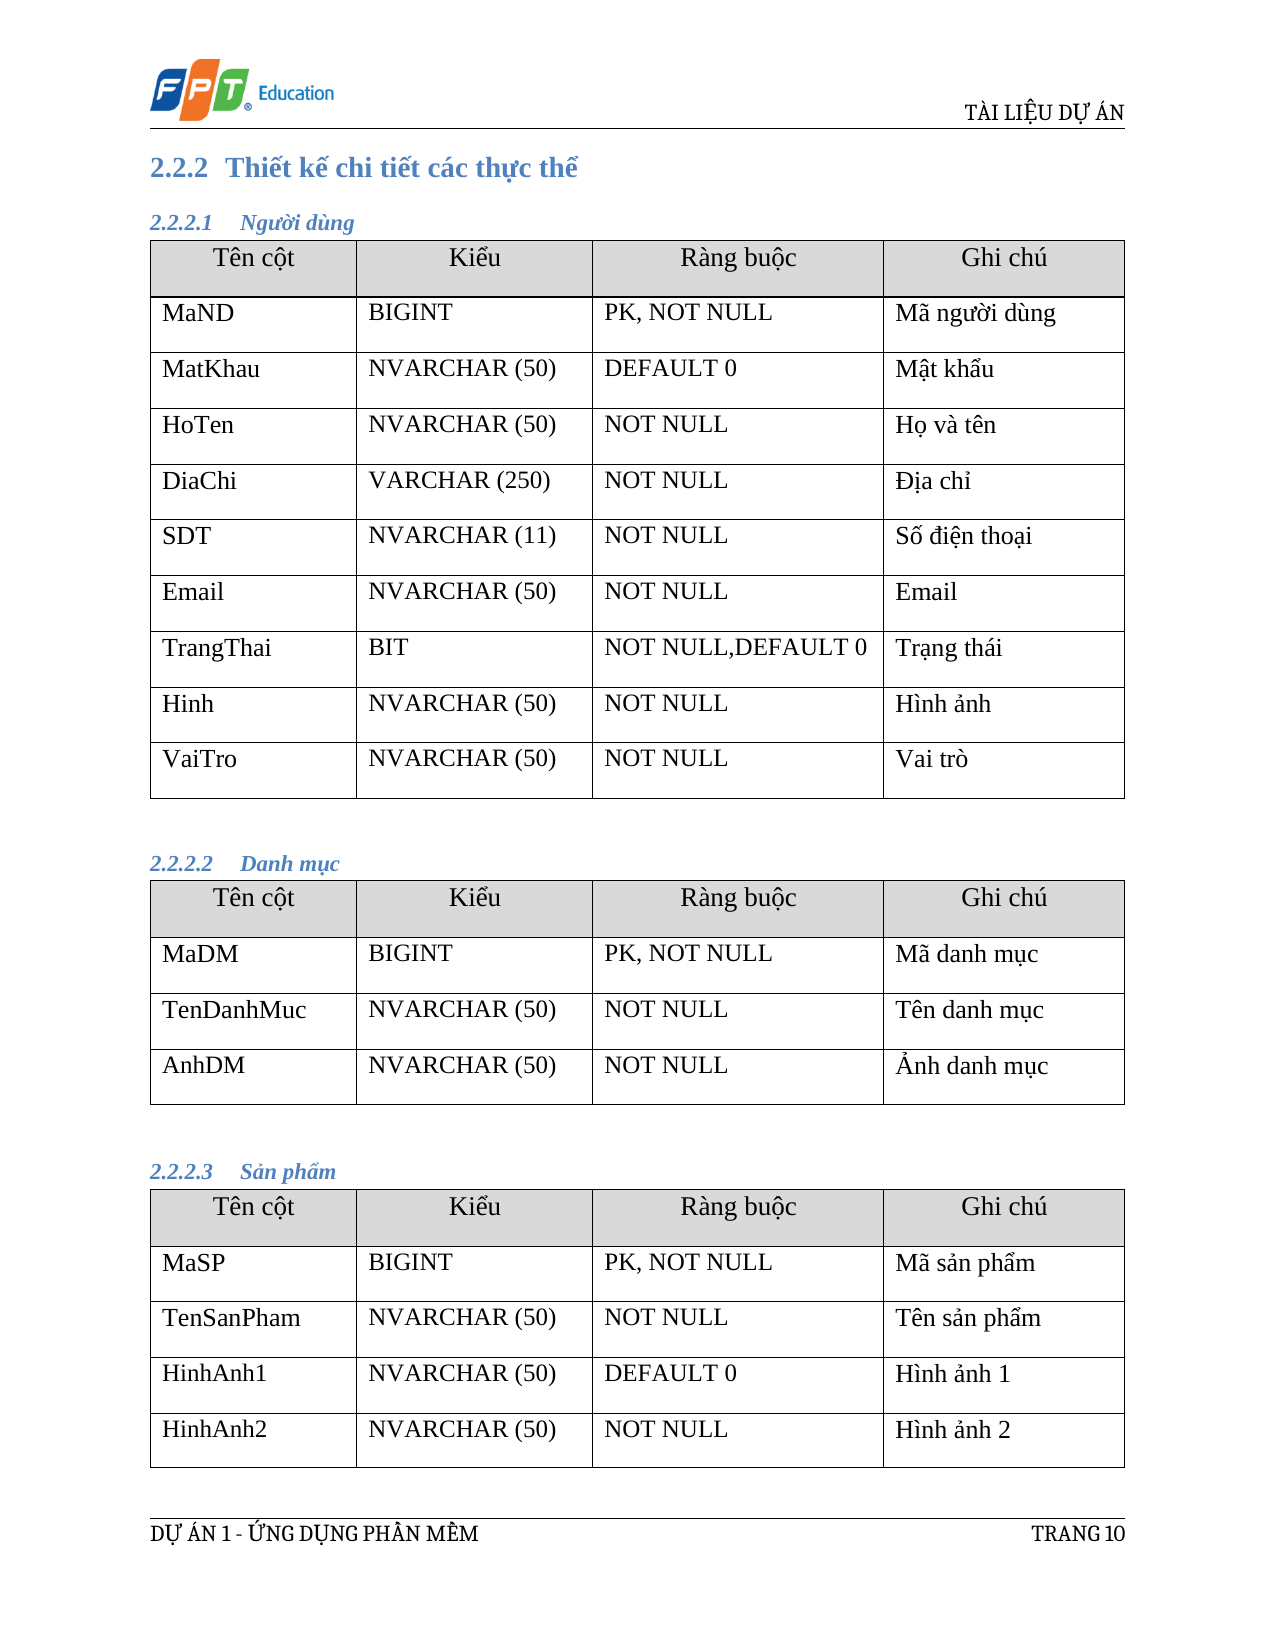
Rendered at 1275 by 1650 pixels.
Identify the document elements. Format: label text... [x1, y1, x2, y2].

table_cell Tên sản phẩm [884, 1302, 1124, 1357]
table_cell VaiTro [151, 743, 356, 798]
table_cell DiaChi [151, 465, 356, 519]
table_cell Mã danh mục [884, 938, 1124, 993]
table_header Tên cột [151, 881, 356, 937]
table_cell Họ và tên [884, 409, 1124, 464]
table_header Kiểu [357, 881, 592, 937]
table_cell NVARCHAR (11) [357, 520, 592, 575]
table_cell MatKhau [151, 353, 356, 408]
table_cell AnhDM [151, 1050, 356, 1104]
table_cell HinhAnh1 [151, 1358, 356, 1413]
subtitle Danh mục [150, 850, 1125, 876]
table_cell Ảnh danh mục [884, 1050, 1124, 1104]
table_cell NOT NULL [593, 1302, 883, 1357]
table_header Ràng buộc [593, 241, 883, 296]
table_cell DEFAULT 0 [593, 353, 883, 408]
table_cell Số điện thoại [884, 520, 1124, 575]
table_header Tên cột [151, 241, 356, 296]
table_header Ghi chú [884, 241, 1124, 296]
table_cell VARCHAR (250) [357, 465, 592, 519]
table_cell NOT NULL [593, 743, 883, 798]
table_cell Vai trò [884, 743, 1124, 798]
table_cell BIGINT [357, 298, 592, 352]
picture [150, 59, 336, 121]
table_cell DEFAULT 0 [593, 1358, 883, 1413]
table_header Tên cột [151, 1190, 356, 1246]
table_cell NVARCHAR (50) [357, 1302, 592, 1357]
table_cell Mật khẩu [884, 353, 1124, 408]
table_cell Tên danh mục [884, 994, 1124, 1049]
table_cell HinhAnh2 [151, 1414, 356, 1467]
table_cell TenDanhMuc [151, 994, 356, 1049]
table_cell Địa chỉ [884, 465, 1124, 519]
table_cell Mã người dùng [884, 298, 1124, 352]
table_header Ghi chú [884, 881, 1124, 937]
table_cell PK, NOT NULL [593, 298, 883, 352]
table_cell NVARCHAR (50) [357, 1050, 592, 1104]
table_cell NOT NULL [593, 1414, 883, 1467]
table_cell Hình ảnh 2 [884, 1414, 1124, 1467]
table_cell NVARCHAR (50) [357, 409, 592, 464]
table_cell PK, NOT NULL [593, 1247, 883, 1301]
table_cell PK, NOT NULL [593, 938, 883, 993]
table_cell NVARCHAR (50) [357, 353, 592, 408]
table_cell BIT [357, 632, 592, 687]
table_cell NVARCHAR (50) [357, 994, 592, 1049]
table_cell NOT NULL [593, 520, 883, 575]
table_cell NVARCHAR (50) [357, 743, 592, 798]
table_cell TrangThai [151, 632, 356, 687]
table_cell NOT NULL [593, 465, 883, 519]
table_header Ràng buộc [593, 1190, 883, 1246]
table_cell NOT NULL [593, 1050, 883, 1104]
table_cell Hinh [151, 688, 356, 742]
table_cell NOT NULL [593, 409, 883, 464]
table_header Ghi chú [884, 1190, 1124, 1246]
table_cell NVARCHAR (50) [357, 1358, 592, 1413]
table_cell NVARCHAR (50) [357, 576, 592, 631]
table_cell Email [884, 576, 1124, 631]
table_header Kiểu [357, 1190, 592, 1246]
table_cell TenSanPham [151, 1302, 356, 1357]
table_header Kiểu [357, 241, 592, 296]
table_cell NVARCHAR (50) [357, 1414, 592, 1467]
table_cell BIGINT [357, 938, 592, 993]
table_cell MaDM [151, 938, 356, 993]
table_cell Email [151, 576, 356, 631]
table_cell Mã sản phẩm [884, 1247, 1124, 1301]
table_cell NOT NULL [593, 994, 883, 1049]
subtitle Sản phẩm [150, 1158, 1125, 1185]
table_cell Hình ảnh 1 [884, 1358, 1124, 1413]
subtitle Người dùng [150, 209, 1125, 236]
table_cell BIGINT [357, 1247, 592, 1301]
table_cell SDT [151, 520, 356, 575]
table_cell NOT NULL [593, 576, 883, 631]
table_cell HoTen [151, 409, 356, 464]
subtitle Thiết kế chi tiết các thực thể [150, 150, 1125, 183]
table_cell MaND [151, 298, 356, 352]
table_cell Trạng thái [884, 632, 1124, 687]
table_cell NOT NULL [593, 688, 883, 742]
table_cell NOT NULL,DEFAULT 0 [593, 632, 883, 687]
table_cell MaSP [151, 1247, 356, 1301]
table_header Ràng buộc [593, 881, 883, 937]
table_cell NVARCHAR (50) [357, 688, 592, 742]
table_cell Hình ảnh [884, 688, 1124, 742]
